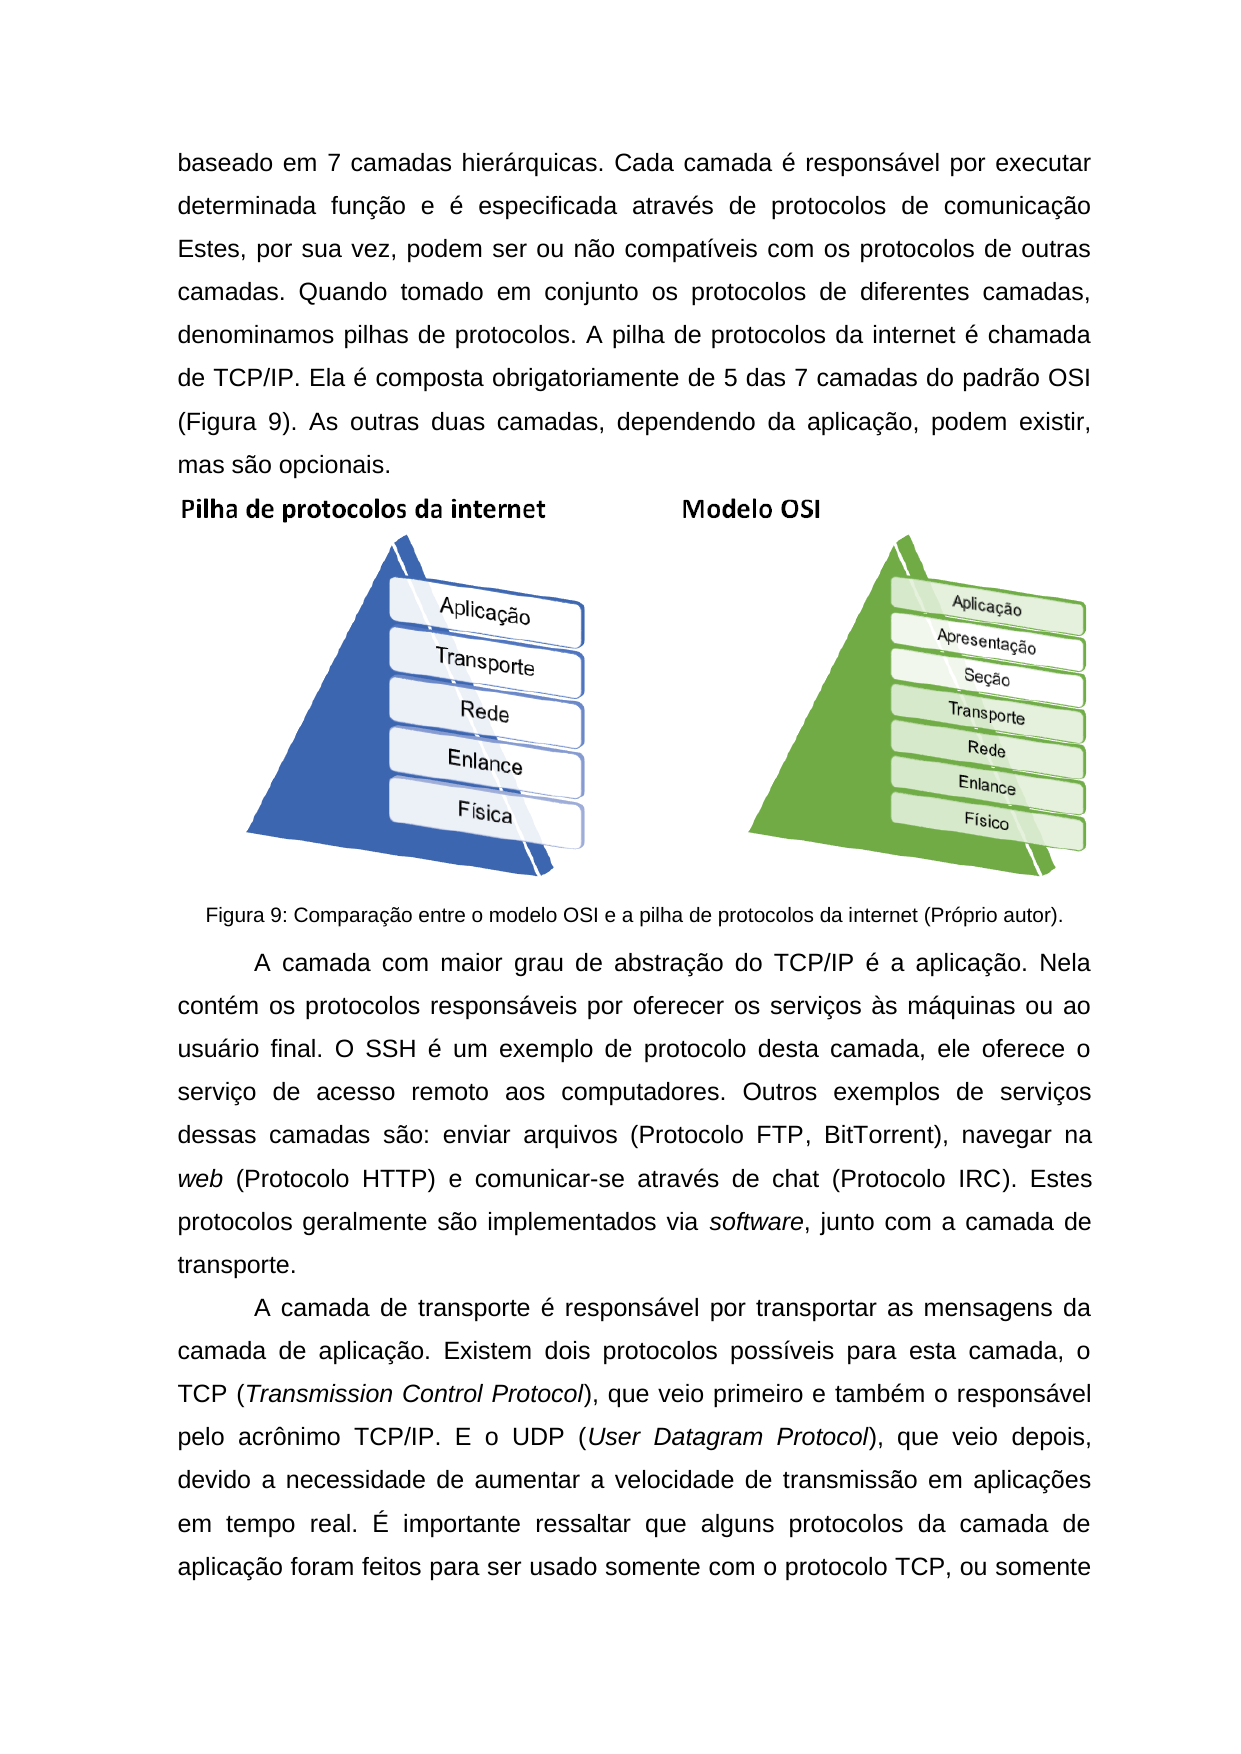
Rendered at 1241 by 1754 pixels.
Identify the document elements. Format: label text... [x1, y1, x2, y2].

text A camada com maior grau de abstração do TCP/IP é a aplicação. Nela contém os protocolos responsáveis por oferecer os serviços às máquinas ou ao usuário final. O SSH é um exemplo de protocolo desta camada, ele oferece o serviço de acesso remoto aos computadores. Outros exemplos de serviços dessas camadas são: enviar arquivos (Protocolo FTP, BitTorrent), navegar na web (Protocolo HTTP) e comunicar-se através de chat (Protocolo IRC). Estes protocolos geralmente são implementados via software, junto com a camada de transporte. [177, 948, 1092, 1279]
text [177, 1293, 1092, 1581]
text Figura : Comparação entre o modelo OSI e a pilha de protocolos da internet (Próprio autor). [177, 903, 1092, 927]
picture [177, 492, 1093, 883]
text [177, 148, 1092, 478]
